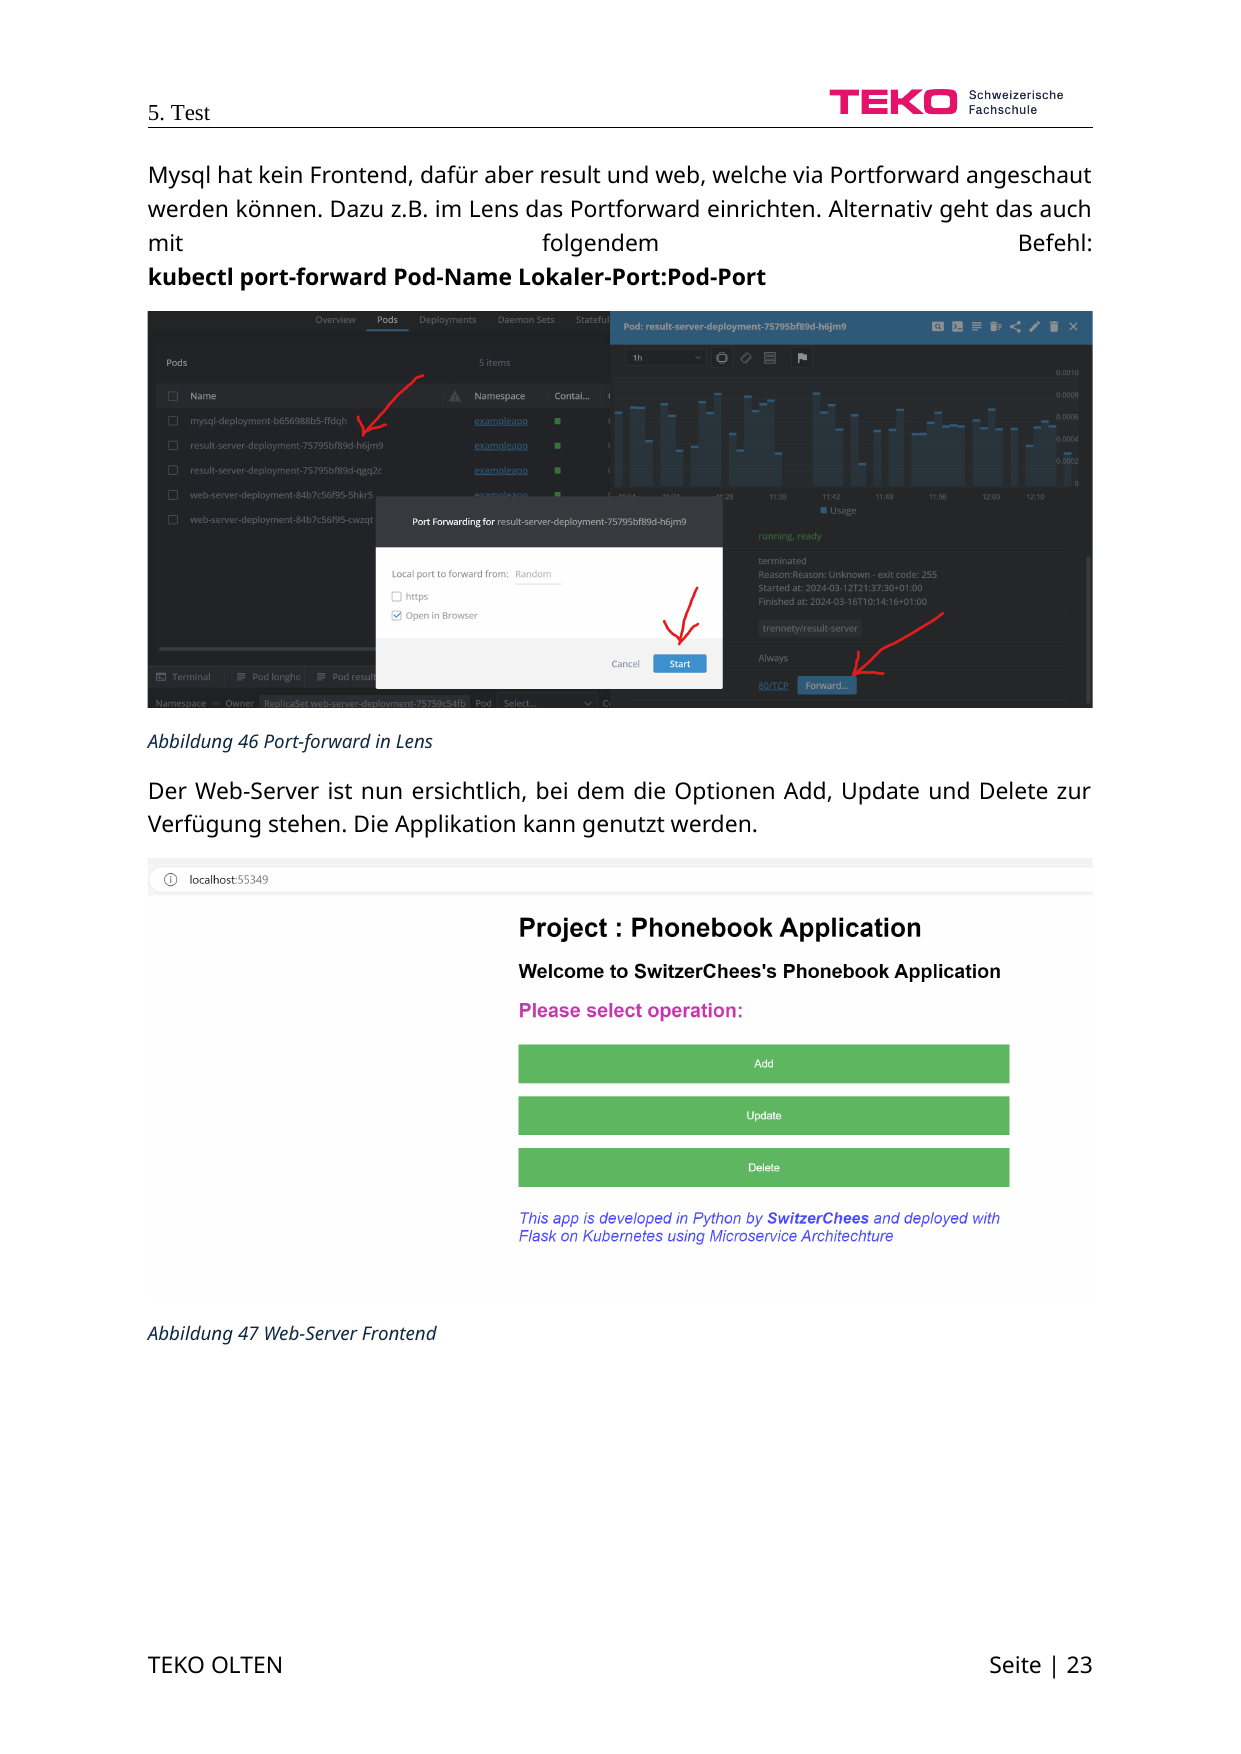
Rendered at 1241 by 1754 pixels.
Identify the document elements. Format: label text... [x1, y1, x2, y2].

text Mysql hat kein Frontend, dafür aber result und web, welche via Portforward angeschaut werden können. Dazu z.B. im Lens das Portforward einrichten. Alternativ geht das auch mit folgendem Befehl: kubectl port-forward Pod-Name Lokaler-Port:Pod-Port [148, 159, 1093, 292]
text Abbildung 47 Web-Server Frontend [148, 1320, 1093, 1346]
text Abbildung 46 Port-forward in Lens [148, 728, 1093, 754]
text Der Web-Server ist nun ersichtlich, bei dem die Optionen Add, Update und Delete zur Verfügung stehen. Die Applikation kann genutzt werden. [148, 775, 1093, 840]
picture [147, 858, 1093, 1300]
picture [147, 311, 1093, 708]
picture [805, 61, 1097, 139]
